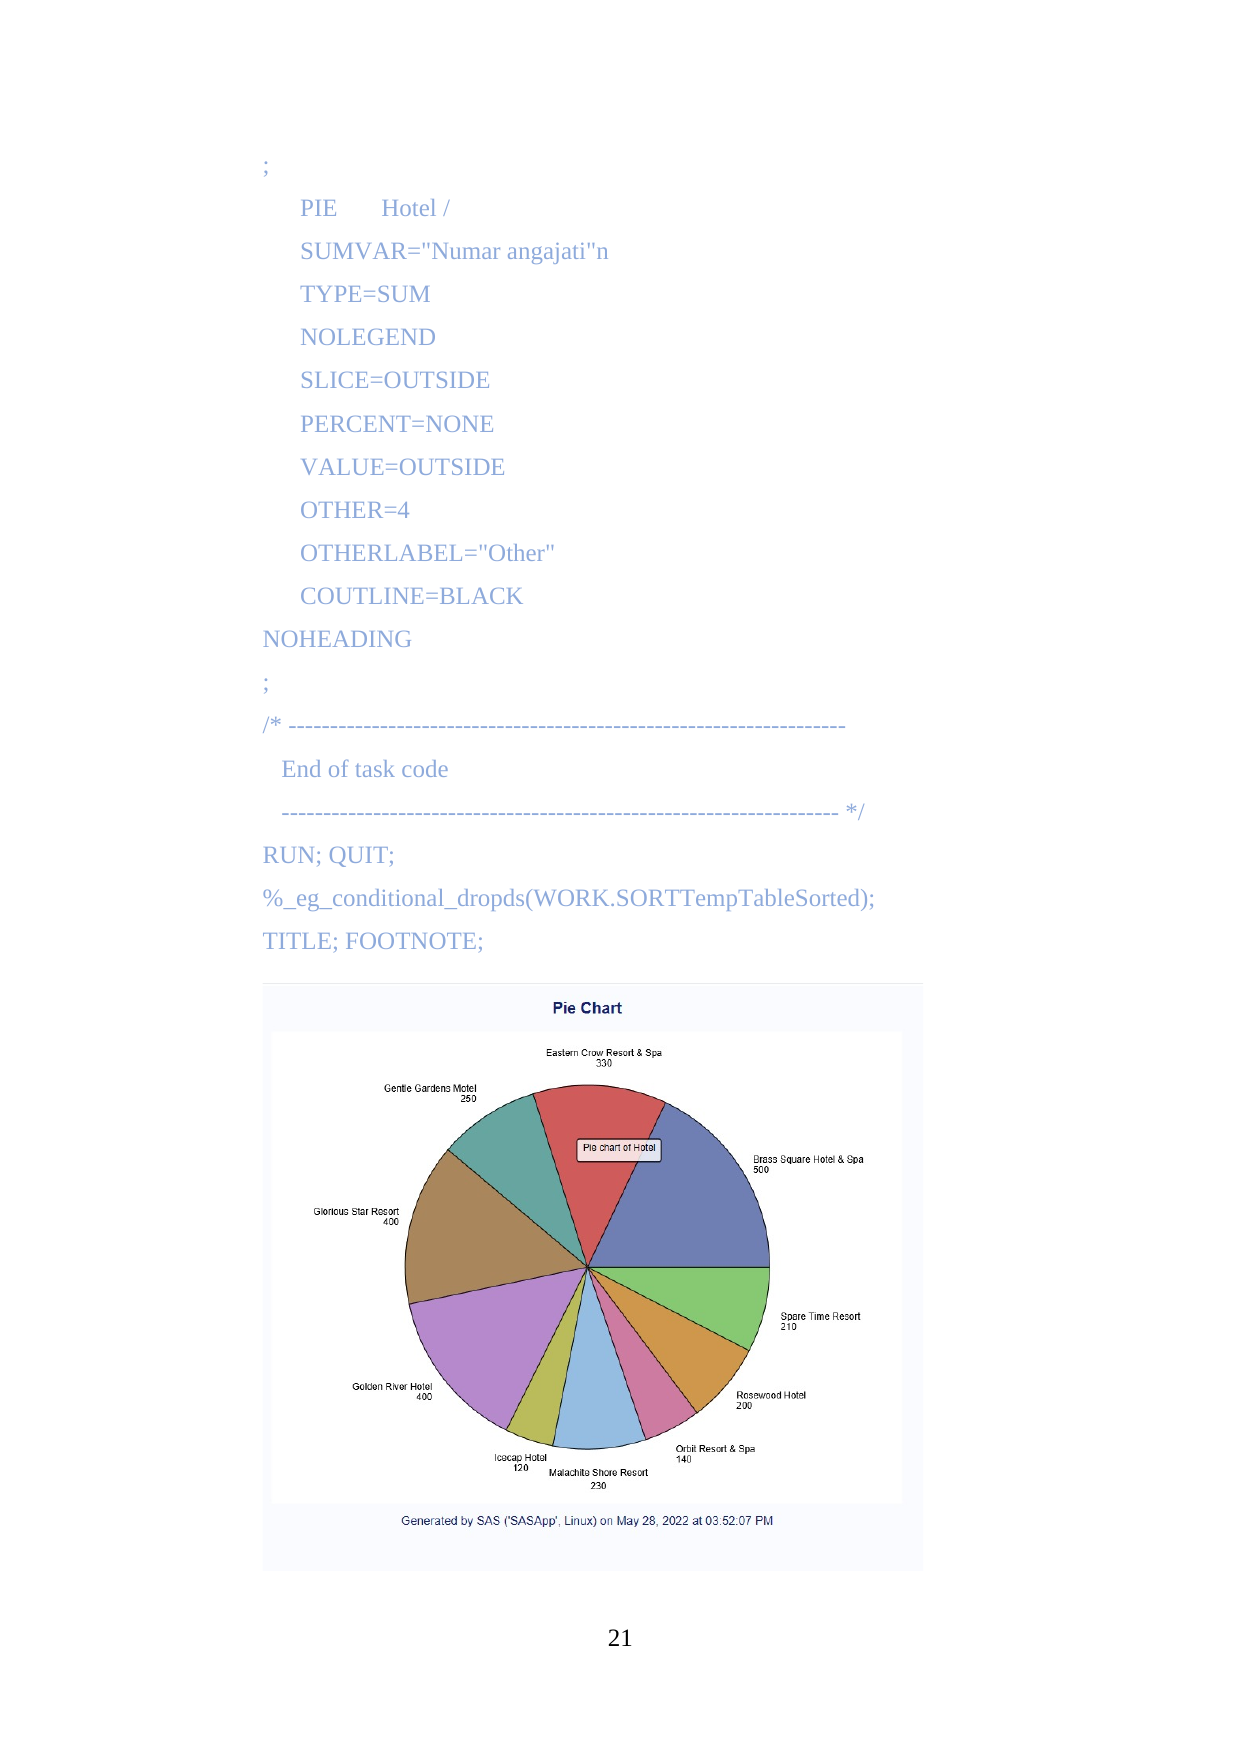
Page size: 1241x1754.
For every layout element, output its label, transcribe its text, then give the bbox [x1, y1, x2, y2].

list VALUE=OUTSIDE [262, 452, 1090, 481]
list PIE Hotel / [262, 193, 1090, 222]
picture [262, 969, 924, 1571]
list ; [262, 667, 1090, 696]
list TYPE=SUM [262, 279, 1090, 308]
list NOLEGEND [262, 322, 1090, 351]
list %_eg_conditional_dropds(WORK.SORTTempTableSorted); [262, 883, 1090, 912]
list OTHERLABEL="Other" [262, 538, 1090, 567]
list SUMVAR="Numar angajati"n [262, 236, 1090, 265]
list ; [262, 150, 1090, 179]
list PERCENT=NONE [262, 409, 1090, 437]
list End of task code [262, 754, 1090, 782]
list TITLE; FOOTNOTE; [262, 926, 1090, 955]
list NOHEADING [262, 624, 1090, 653]
list SLICE=OUTSIDE [262, 366, 1090, 394]
list OTHER=4 [262, 495, 1090, 524]
list RUN; QUIT; [262, 840, 1090, 869]
list /* ------------------------------------------------------------------- [262, 711, 1090, 739]
list ------------------------------------------------------------------- */ [262, 797, 1090, 826]
list COUTLINE=BLACK [262, 581, 1090, 610]
